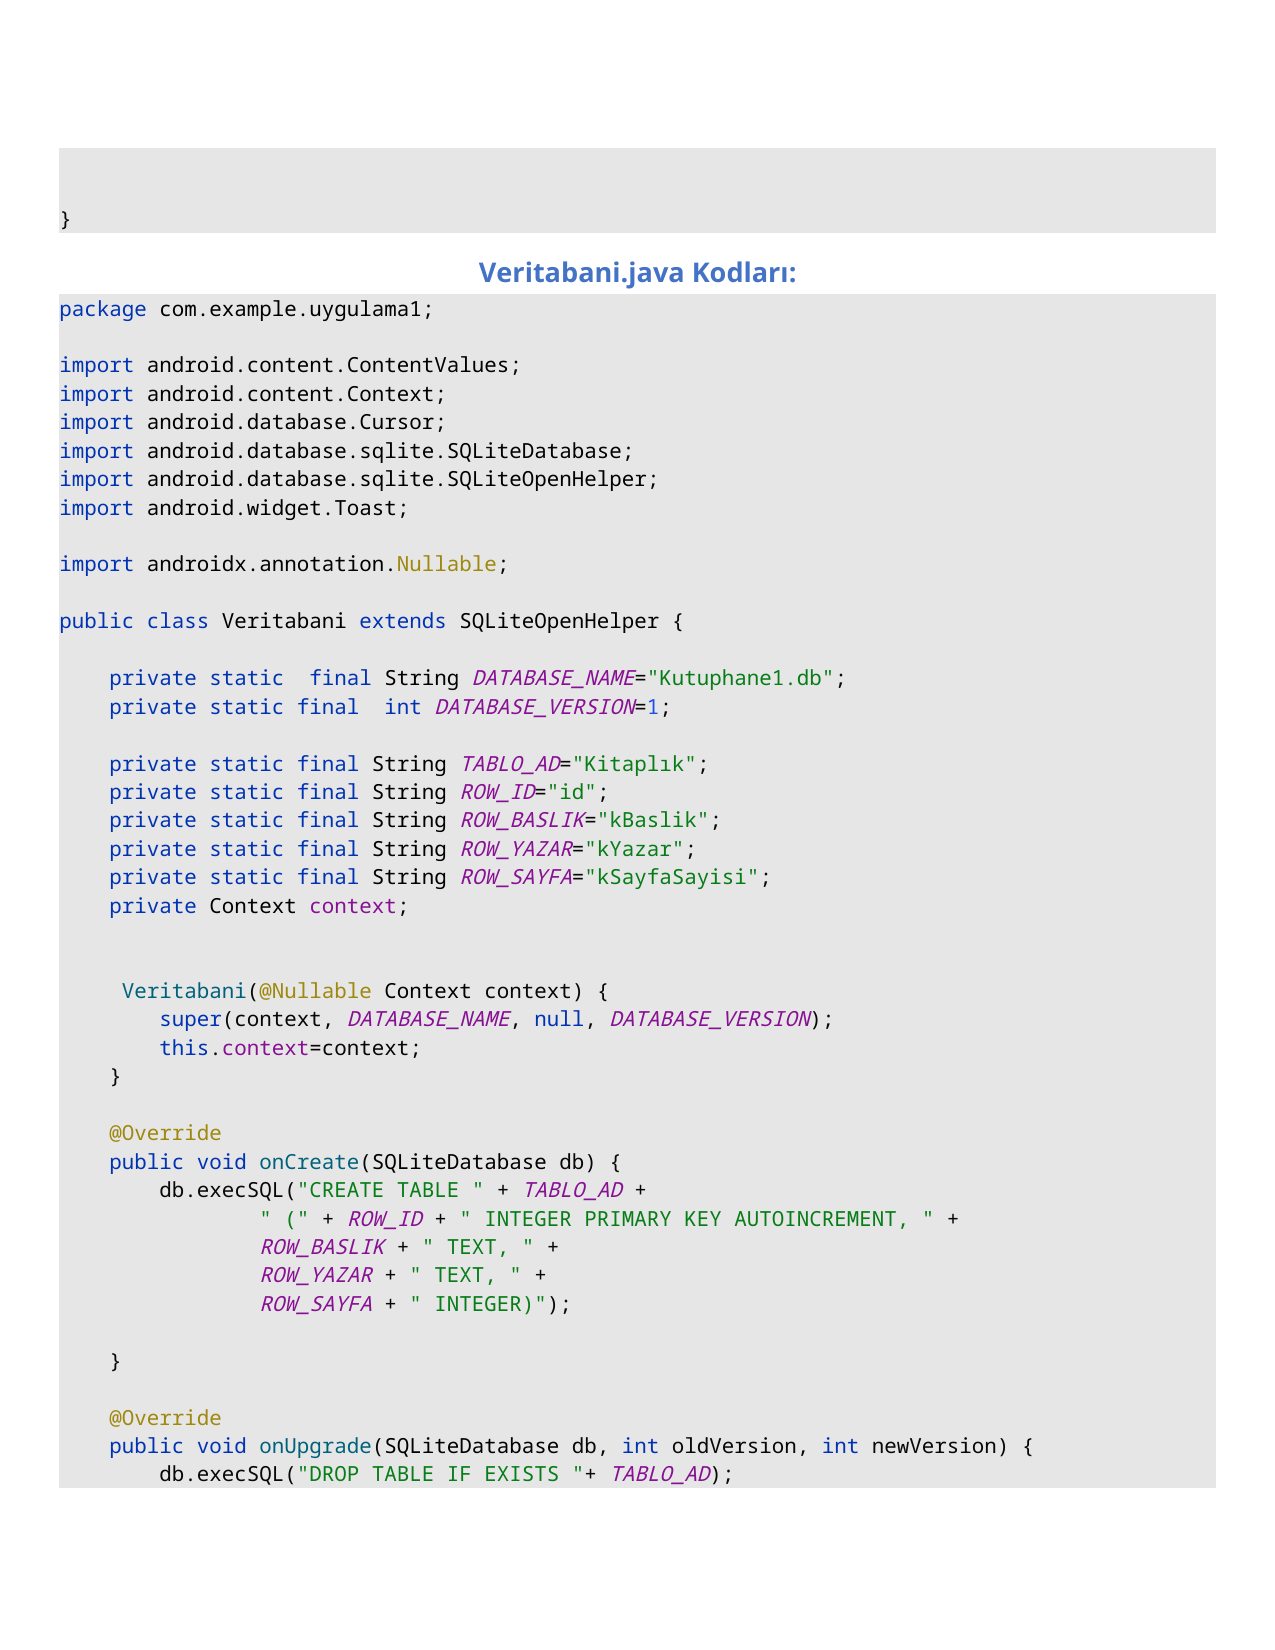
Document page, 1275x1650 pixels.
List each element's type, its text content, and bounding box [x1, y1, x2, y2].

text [59, 294, 1216, 1488]
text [59, 148, 1216, 233]
subtitle Veritabani.java Kodları: [59, 254, 1216, 291]
